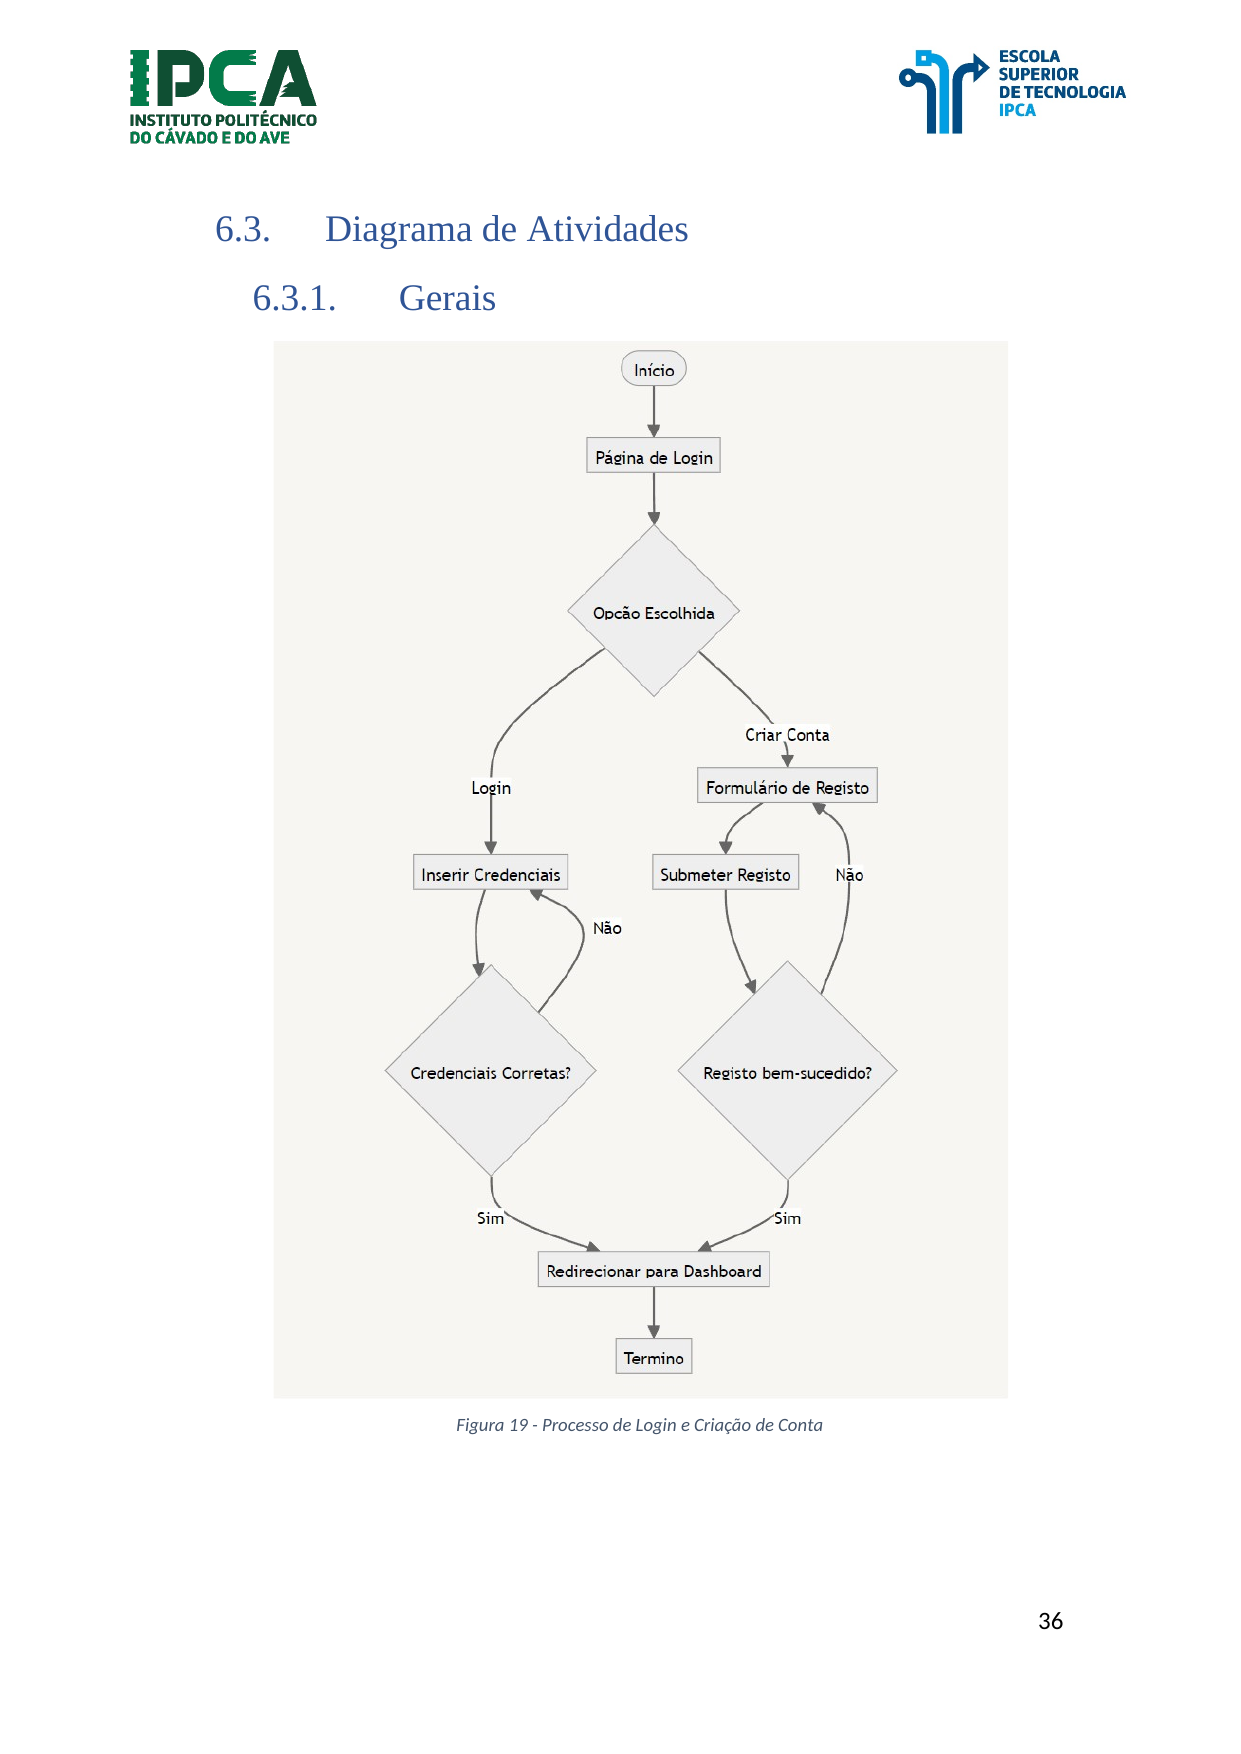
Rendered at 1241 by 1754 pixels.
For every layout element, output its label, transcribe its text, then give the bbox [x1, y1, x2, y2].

subtitle Diagrama de Atividades [215, 206, 1063, 249]
picture [896, 46, 1132, 138]
picture [126, 46, 318, 144]
picture [273, 340, 1009, 1399]
text Figura 19 - Processo de Login e Criação de Conta [177, 1414, 1063, 1437]
subtitle Gerais [252, 275, 1063, 318]
